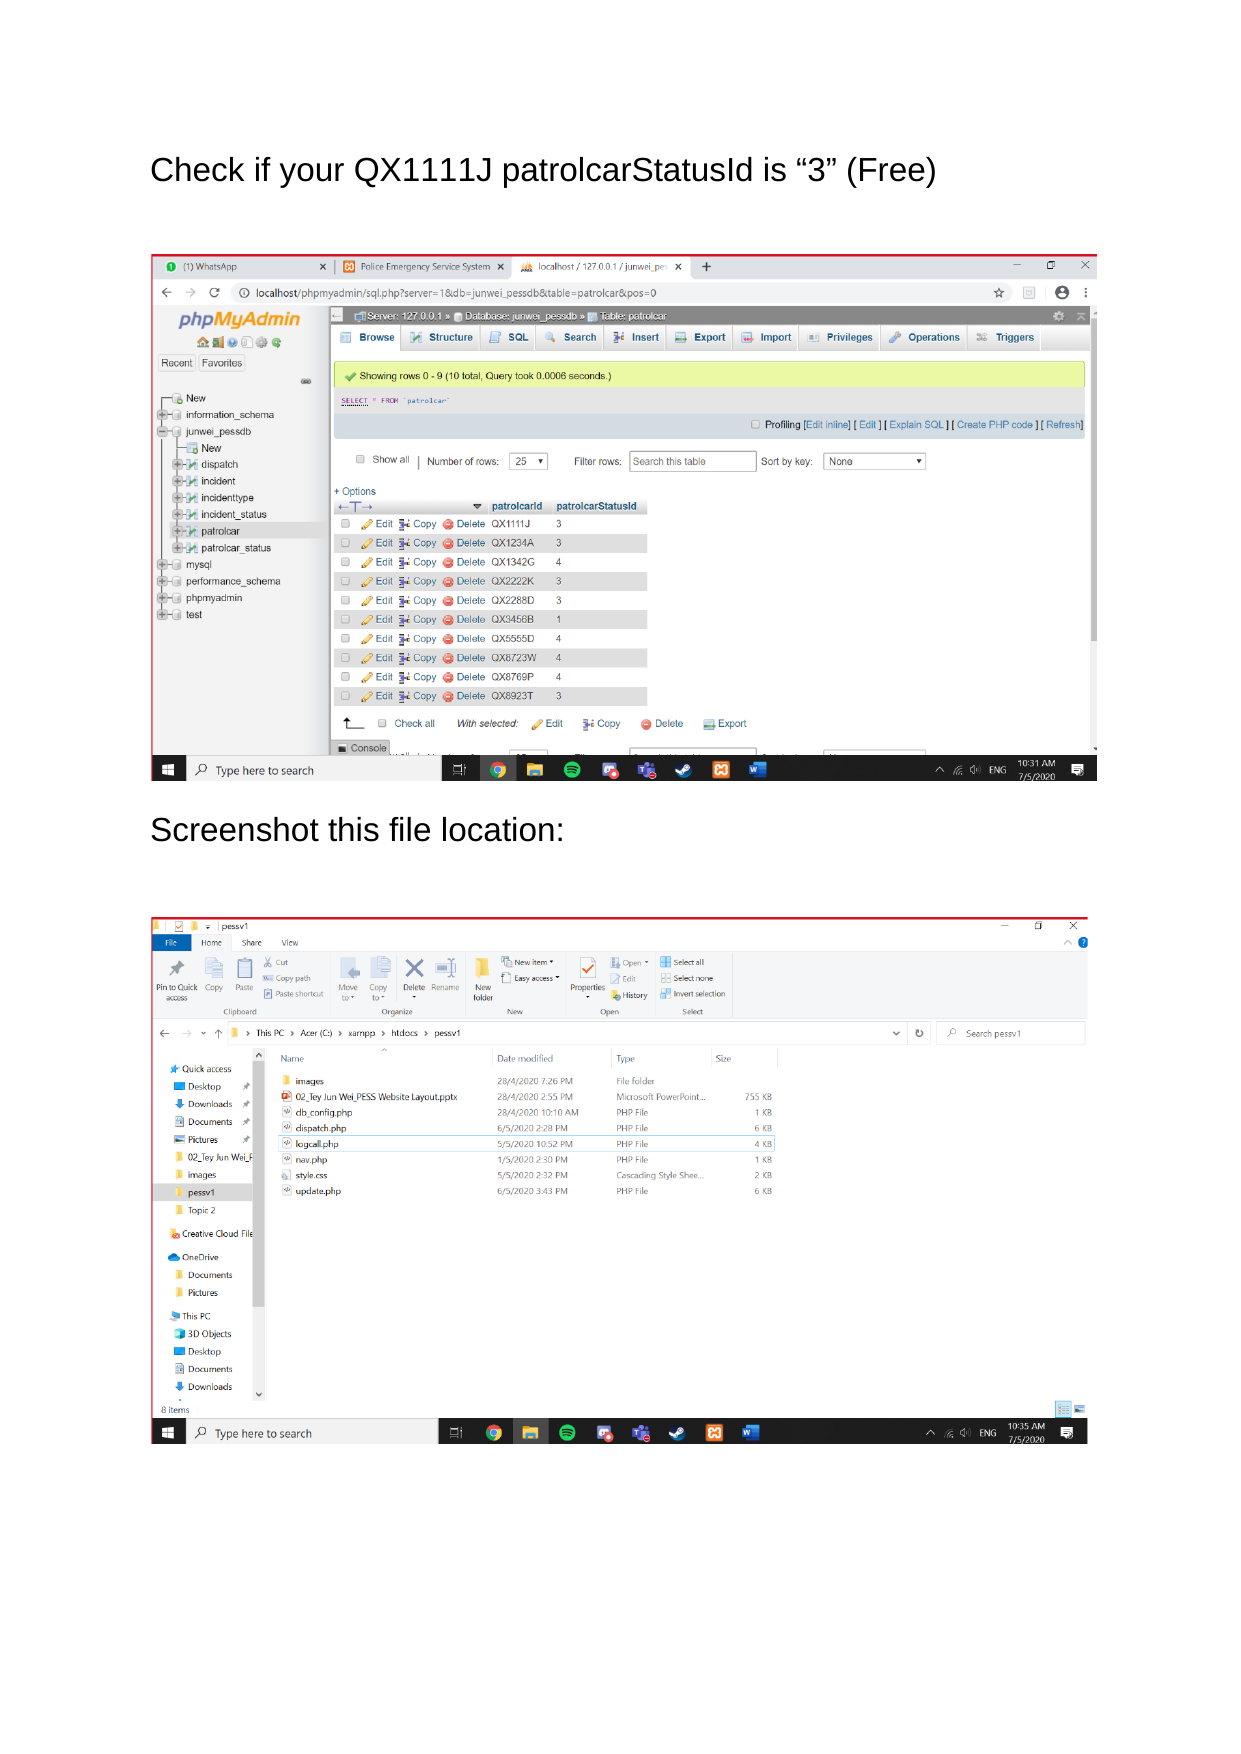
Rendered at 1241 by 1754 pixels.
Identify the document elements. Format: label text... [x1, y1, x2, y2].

picture [150, 254, 1096, 780]
text Check if your QX1111J patrolcarStatusId is “3” (Free) [150, 150, 1090, 188]
text Screenshot this file location: [150, 913, 1090, 952]
picture [150, 1020, 1087, 1546]
